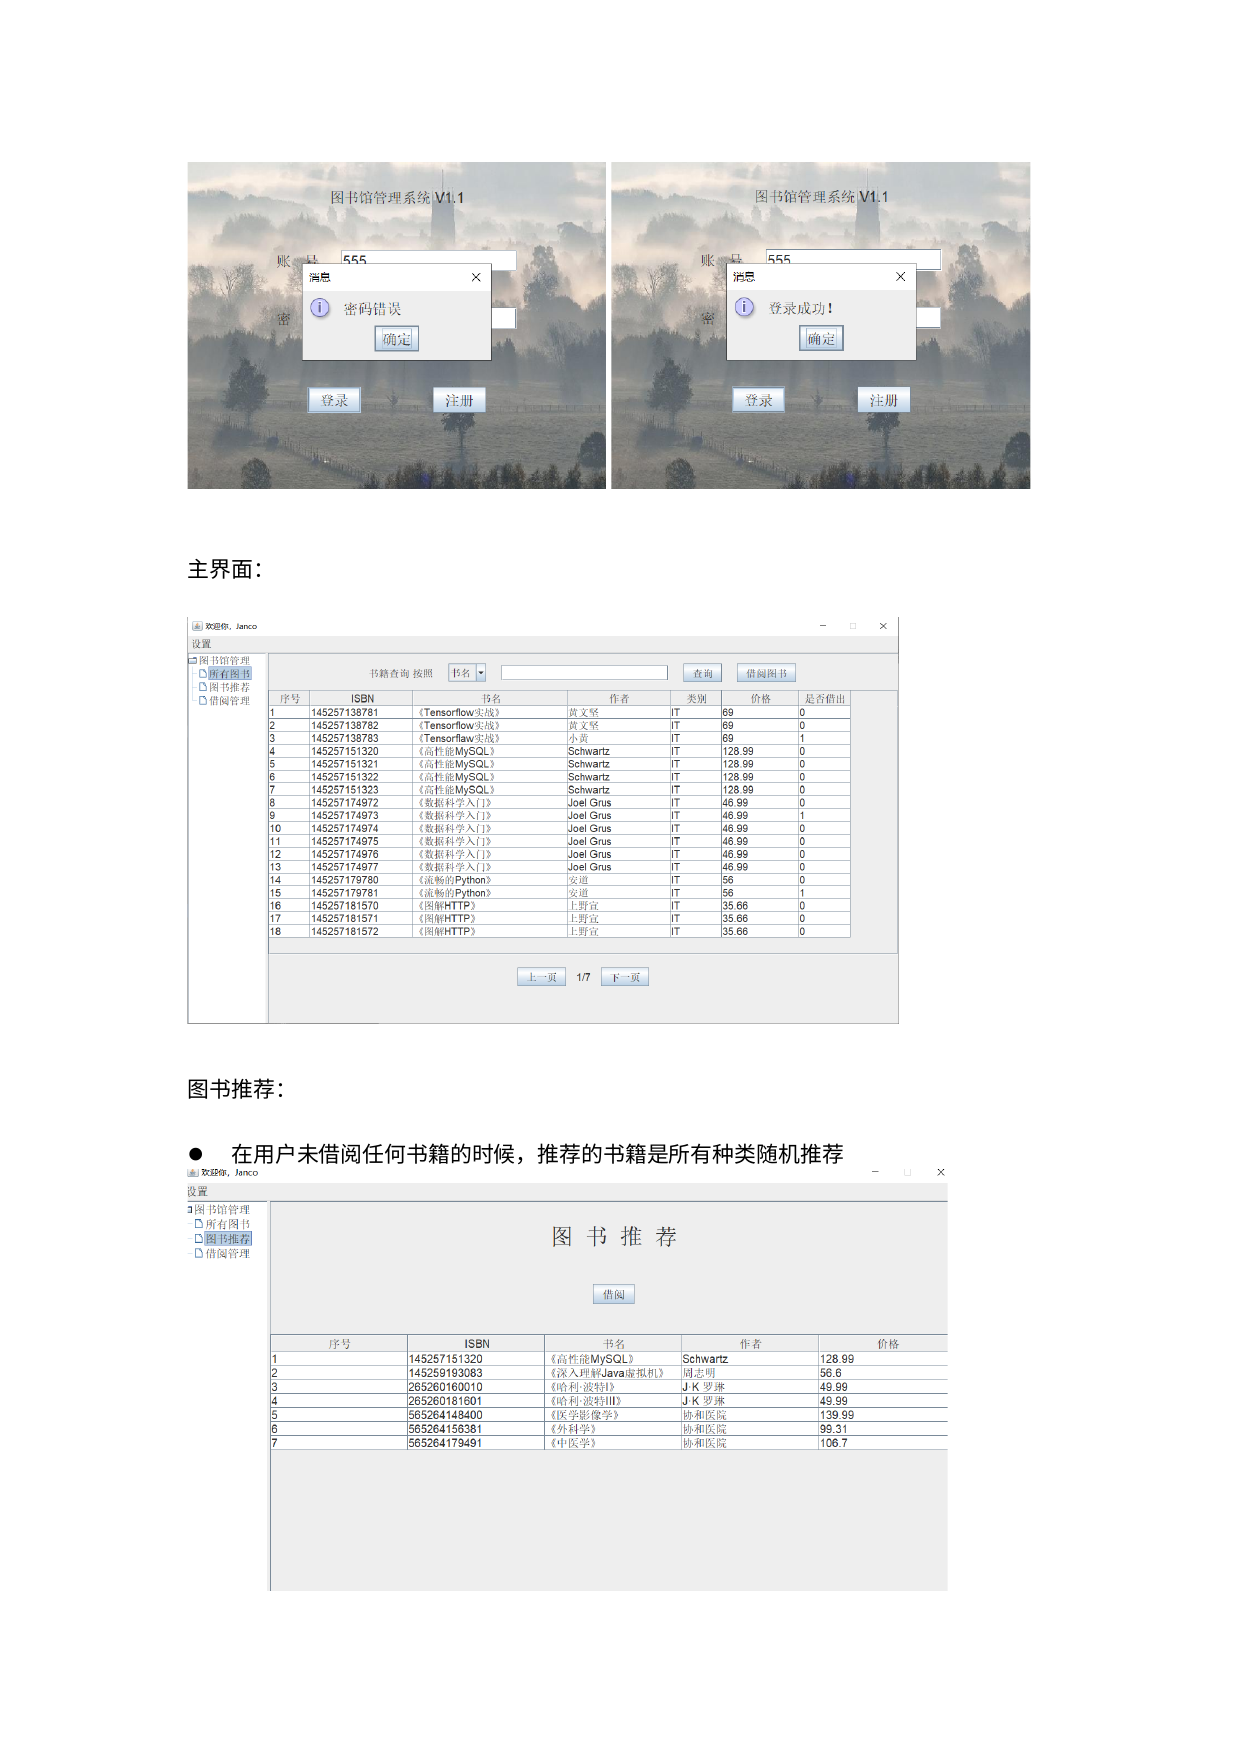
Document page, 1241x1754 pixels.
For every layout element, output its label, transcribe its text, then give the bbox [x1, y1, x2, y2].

picture [187, 617, 899, 1024]
picture [187, 162, 606, 489]
text 图书推荐： [187, 1072, 1053, 1104]
list 在用户未借阅任何书籍的时候，推荐的书籍是所有种类随机推荐 [187, 1137, 1053, 1169]
text 主界面： [187, 552, 1053, 584]
picture [611, 162, 1031, 489]
picture [187, 1169, 948, 1591]
